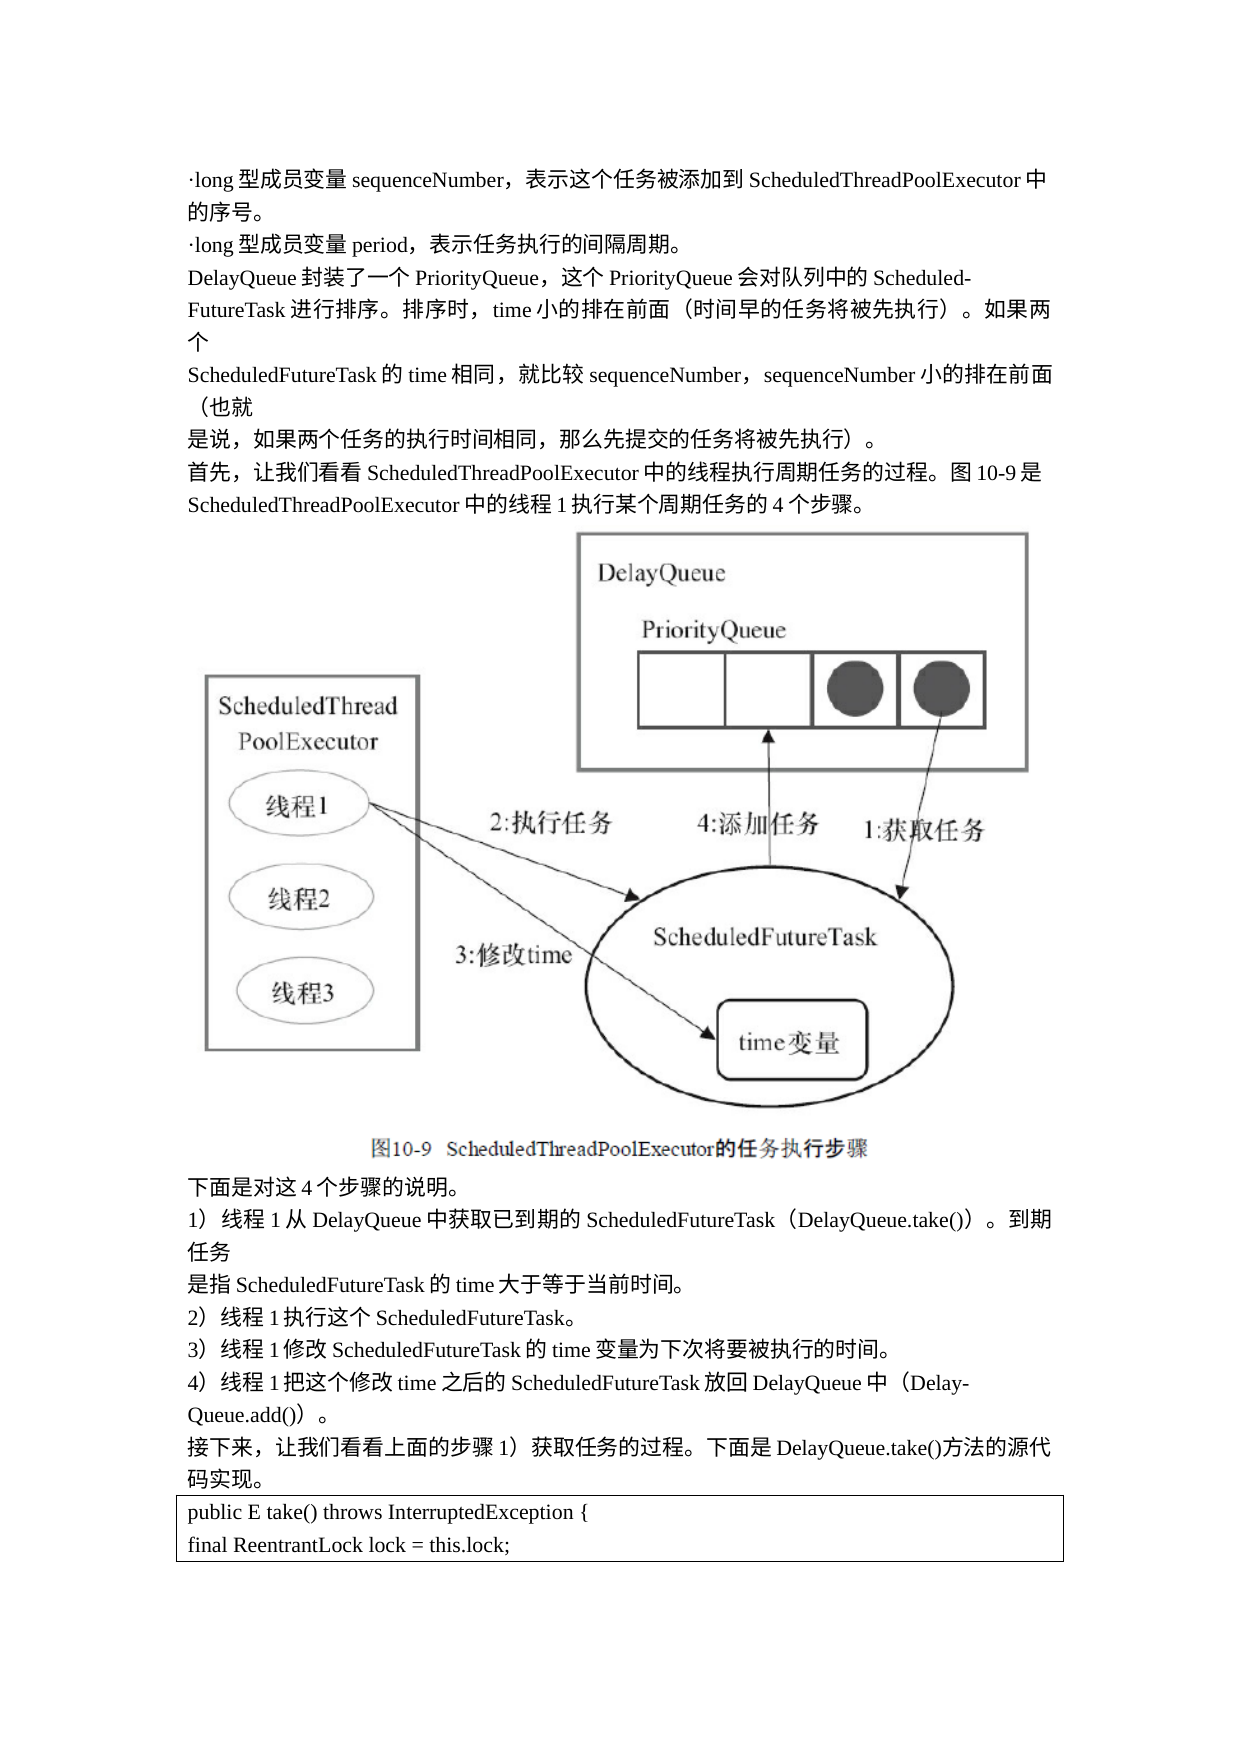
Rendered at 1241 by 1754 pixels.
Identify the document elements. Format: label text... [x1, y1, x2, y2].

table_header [177, 1496, 1063, 1561]
text 2）线程1执行这个ScheduledFutureTask。 [187, 1299, 1053, 1332]
text DelayQueue封装了一个PriorityQueue，这个PriorityQueue会对队列中的Scheduled- [187, 259, 1053, 292]
text Queue.add()）。 [187, 1397, 1053, 1429]
text 1）线程1从DelayQueue中获取已到期的ScheduledFutureTask（DelayQueue.take()）。到期任务 [187, 1202, 1053, 1267]
text ScheduledThreadPoolExecutor中的线程1执行某个周期任务的4个步骤。 [187, 487, 1053, 519]
text 3）线程1修改ScheduledFutureTask的time变量为下次将要被执行的时间。 [187, 1332, 1053, 1364]
text 下面是对这4个步骤的说明。 [187, 1169, 1053, 1202]
text FutureTask进行排序。排序时，time小的排在前面（时间早的任务将被先执行）。如果两个 [187, 292, 1053, 357]
text ·long型成员变量period，表示任务执行的间隔周期。 [187, 227, 1053, 259]
text 首先，让我们看看ScheduledThreadPoolExecutor中的线程执行周期任务的过程。图10-9是 [187, 454, 1053, 487]
text 是指ScheduledFutureTask的time大于等于当前时间。 [187, 1267, 1053, 1299]
text ScheduledFutureTask的time相同，就比较sequenceNumber，sequenceNumber小的排在前面（也就 [187, 357, 1053, 422]
picture [187, 519, 1053, 1165]
text 是说，如果两个任务的执行时间相同，那么先提交的任务将被先执行）。 [187, 422, 1053, 454]
text 的序号。 [187, 194, 1053, 227]
text 码实现。 [187, 1462, 1053, 1494]
text ·long型成员变量sequenceNumber，表示这个任务被添加到ScheduledThreadPoolExecutor中 [187, 162, 1053, 194]
text 接下来，让我们看看上面的步骤1）获取任务的过程。下面是DelayQueue.take()方法的源代 [187, 1429, 1053, 1462]
text 4）线程1把这个修改time之后的ScheduledFutureTask放回DelayQueue中（Delay- [187, 1364, 1053, 1397]
